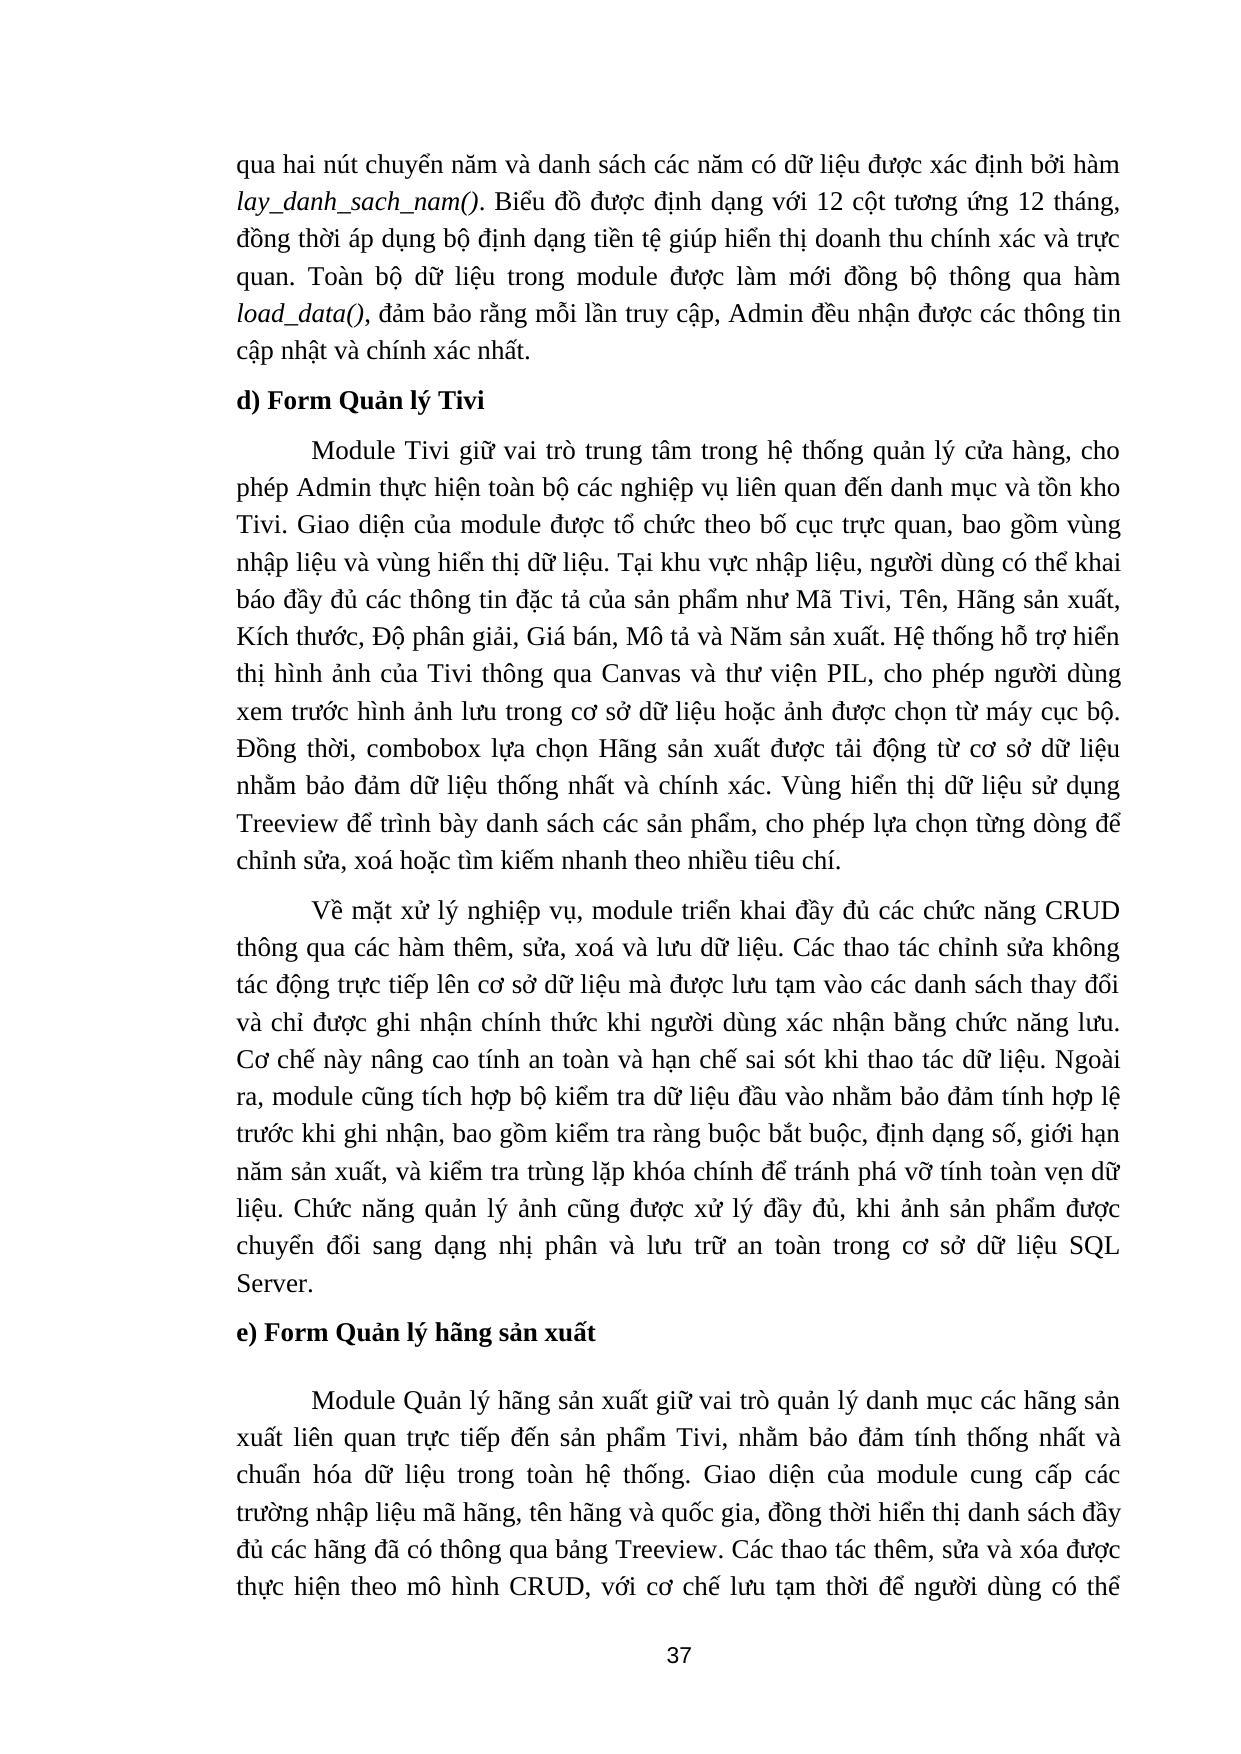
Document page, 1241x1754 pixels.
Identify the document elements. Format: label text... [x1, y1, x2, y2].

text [236, 1384, 1122, 1601]
text d) Form Quản lý Tivi [236, 384, 1122, 415]
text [236, 148, 1122, 365]
text Module Tivi giữ vai trò trung tâm trong hệ thống quản lý cửa hàng, cho phép Admin thực hiện toàn bộ các nghiệp vụ liên quan đến danh mục và tồn kho Tivi. Giao diện của module được tổ chức theo bố cục trực quan, bao gồm vùng nhập liệu và vùng hiển thị dữ liệu. Tại khu vực nhập liệu, người dùng có thể khai báo đầy đủ các thông tin đặc tả của sản phẩm như Mã Tivi, Tên, Hãng sản xuất, Kích thước, Độ phân giải, Giá bán, Mô tả và Năm sản xuất. Hệ thống hỗ trợ hiển thị hình ảnh của Tivi thông qua Canvas và thư viện PIL, cho phép người dùng xem trước hình ảnh lưu trong cơ sở dữ liệu hoặc ảnh được chọn từ máy cục bộ. Đồng thời, combobox lựa chọn Hãng sản xuất được tải động từ cơ sở dữ liệu nhằm bảo đảm dữ liệu thống nhất và chính xác. Vùng hiển thị dữ liệu sử dụng Treeview để trình bày danh sách các sản phẩm, cho phép lựa chọn từng dòng để chỉnh sửa, xoá hoặc tìm kiếm nhanh theo nhiều tiêu chí. [236, 434, 1122, 875]
text e) Form Quản lý hãng sản xuất [236, 1316, 1122, 1348]
text Về mặt xử lý nghiệp vụ, module triển khai đầy đủ các chức năng CRUD thông qua các hàm thêm, sửa, xoá và lưu dữ liệu. Các thao tác chỉnh sửa không tác động trực tiếp lên cơ sở dữ liệu mà được lưu tạm vào các danh sách thay đổi và chỉ được ghi nhận chính thức khi người dùng xác nhận bằng chức năng lưu. Cơ chế này nâng cao tính an toàn và hạn chế sai sót khi thao tác dữ liệu. Ngoài ra, module cũng tích hợp bộ kiểm tra dữ liệu đầu vào nhằm bảo đảm tính hợp lệ trước khi ghi nhận, bao gồm kiểm tra ràng buộc bắt buộc, định dạng số, giới hạn năm sản xuất, và kiểm tra trùng lặp khóa chính để tránh phá vỡ tính toàn vẹn dữ liệu. Chức năng quản lý ảnh cũng được xử lý đầy đủ, khi ảnh sản phẩm được chuyển đổi sang dạng nhị phân và lưu trữ an toàn trong cơ sở dữ liệu SQL Server. [236, 894, 1122, 1298]
